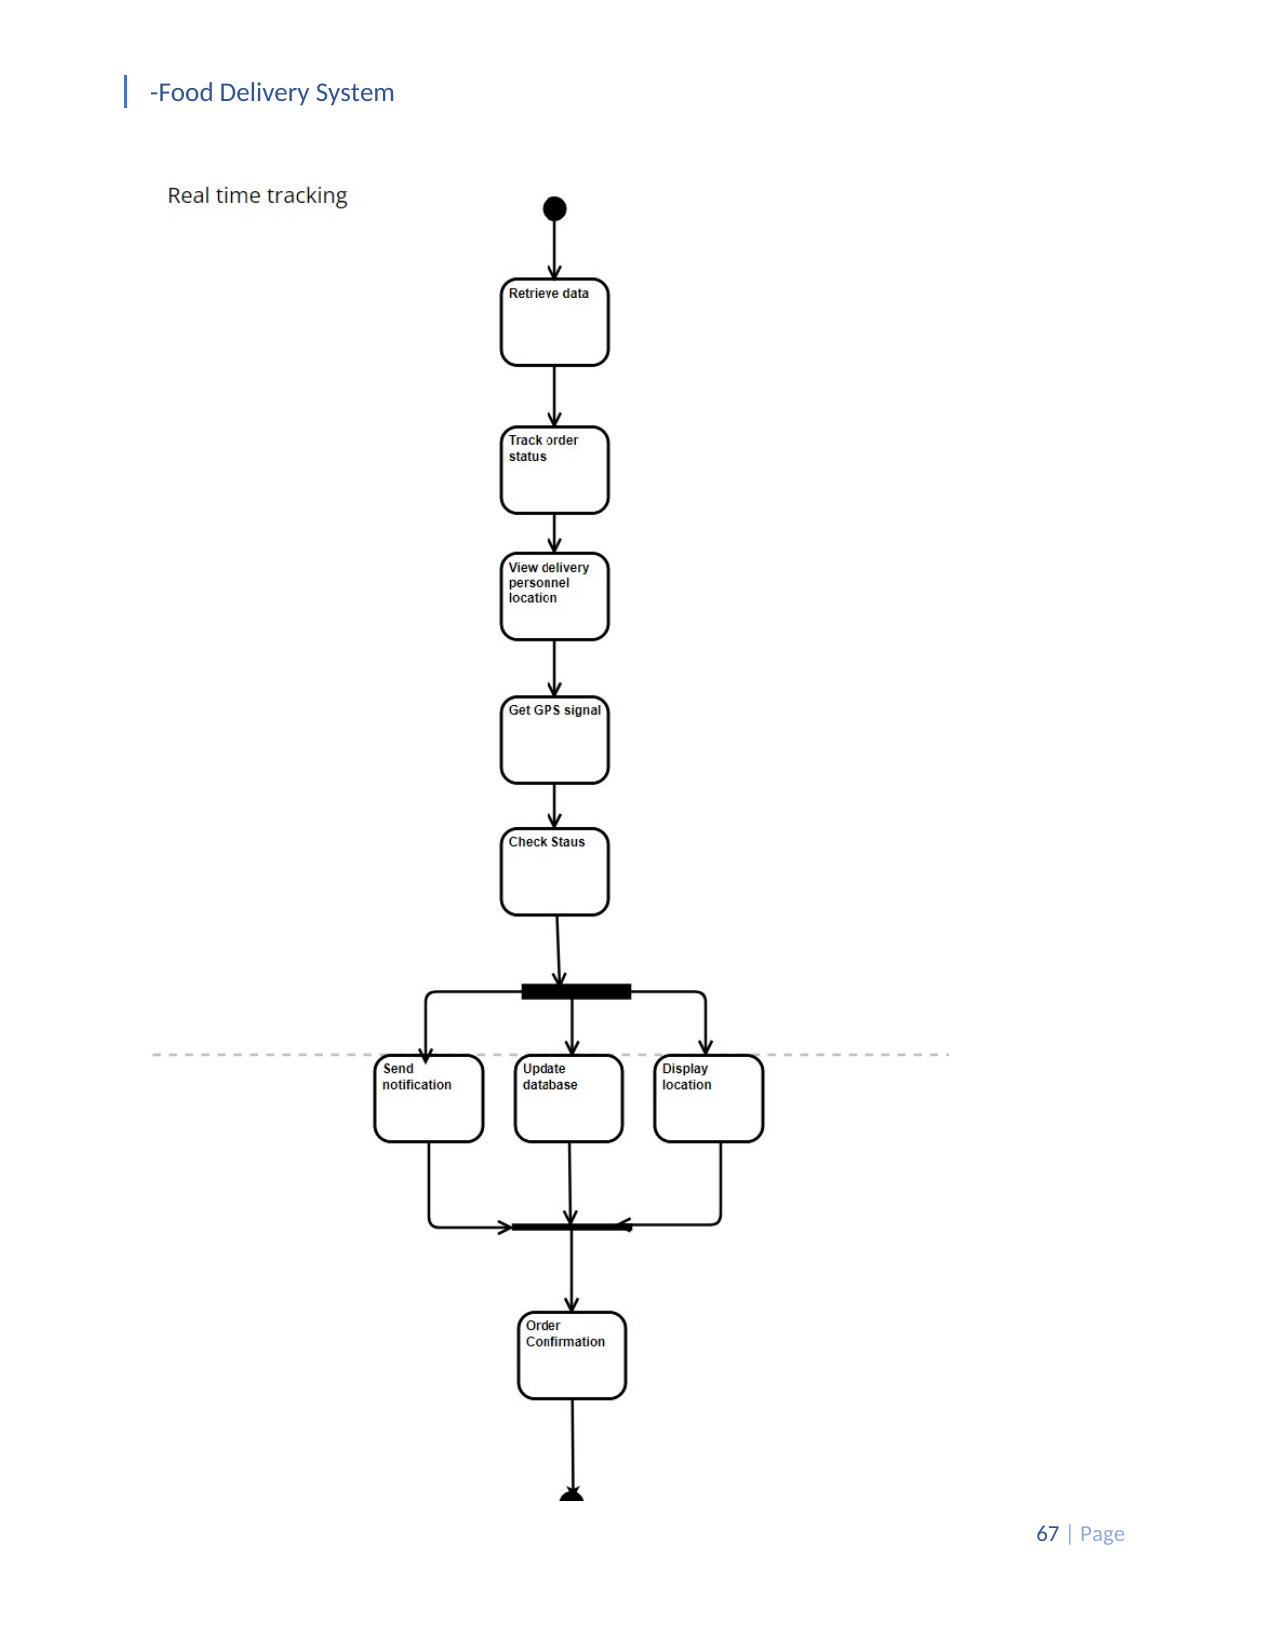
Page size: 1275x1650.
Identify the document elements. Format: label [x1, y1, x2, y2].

picture [150, 150, 950, 1501]
